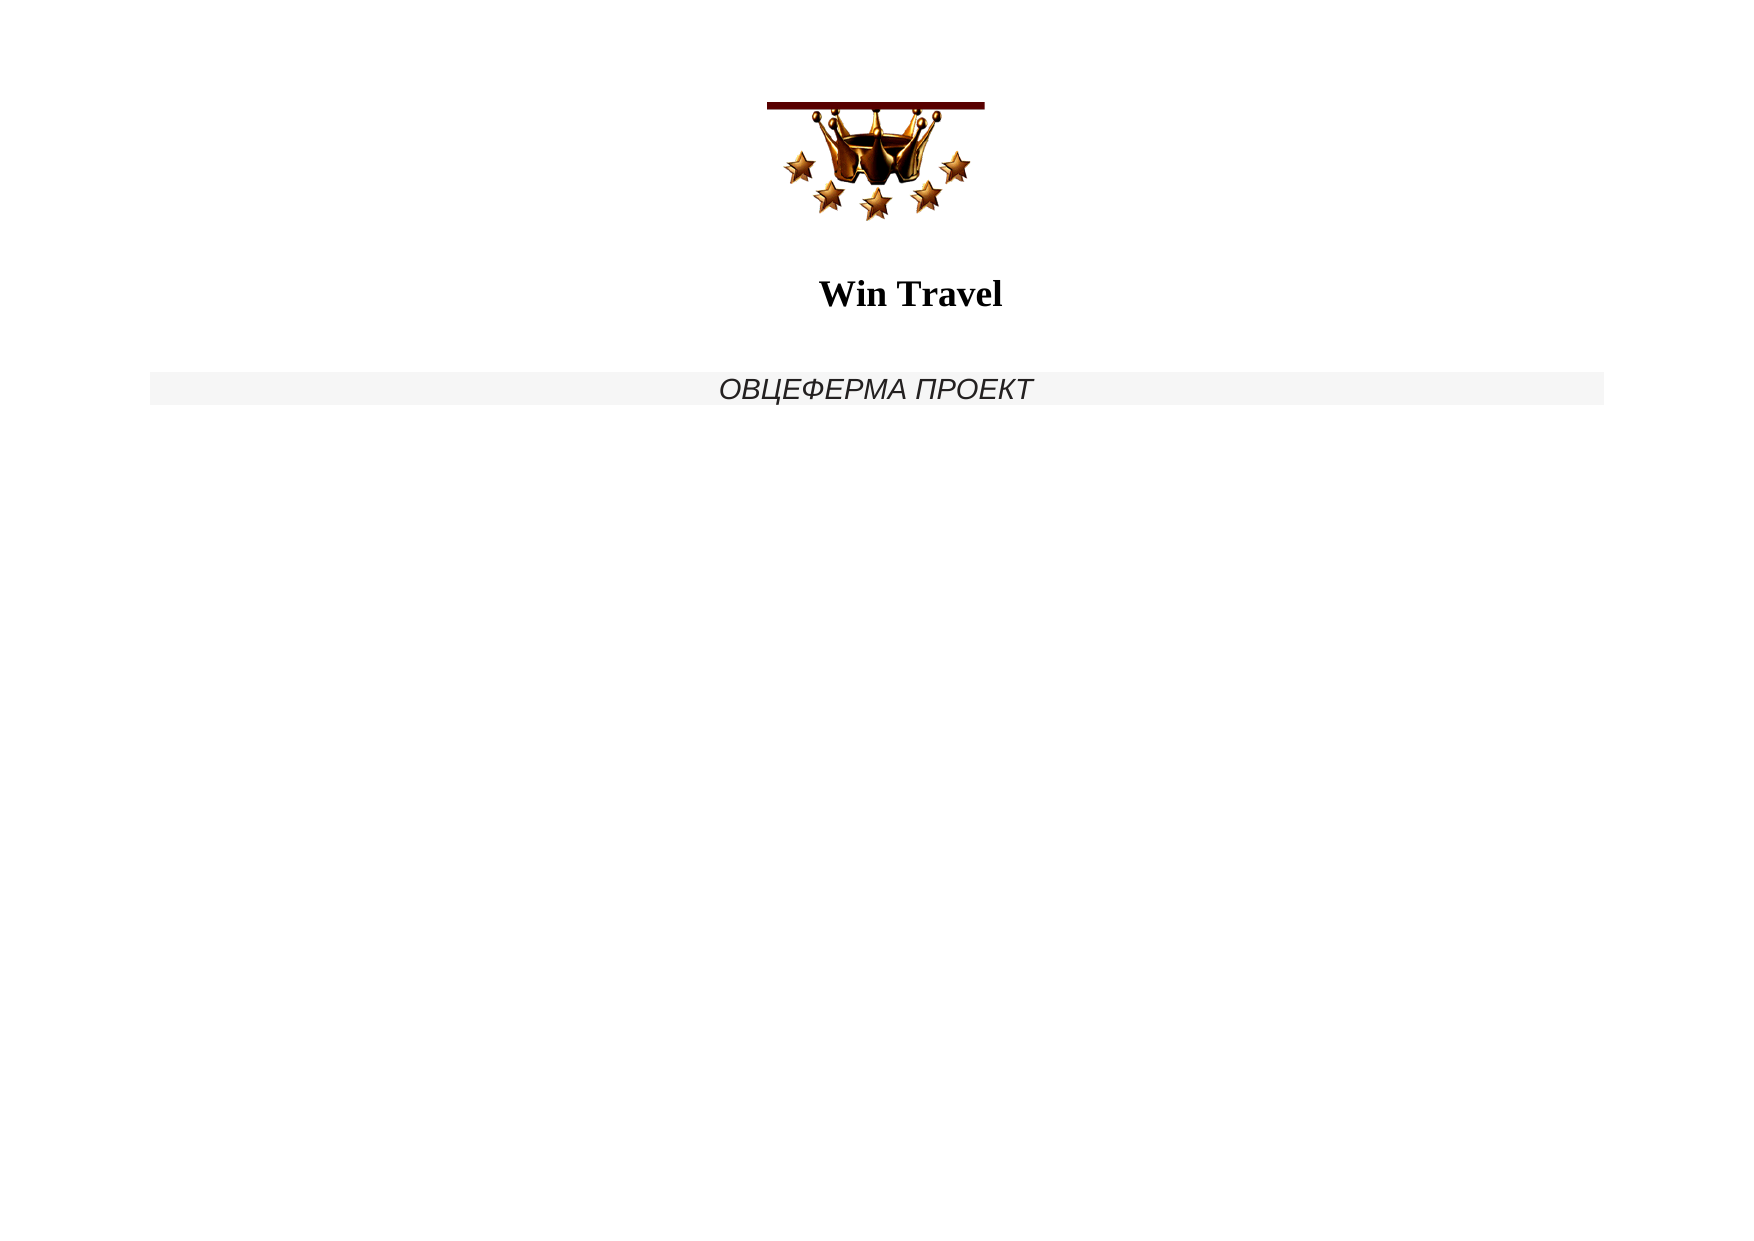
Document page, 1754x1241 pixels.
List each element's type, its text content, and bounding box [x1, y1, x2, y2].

subtitle ОВЦЕФЕРМА ПРОЕКТ [150, 372, 1604, 405]
picture [767, 102, 985, 221]
